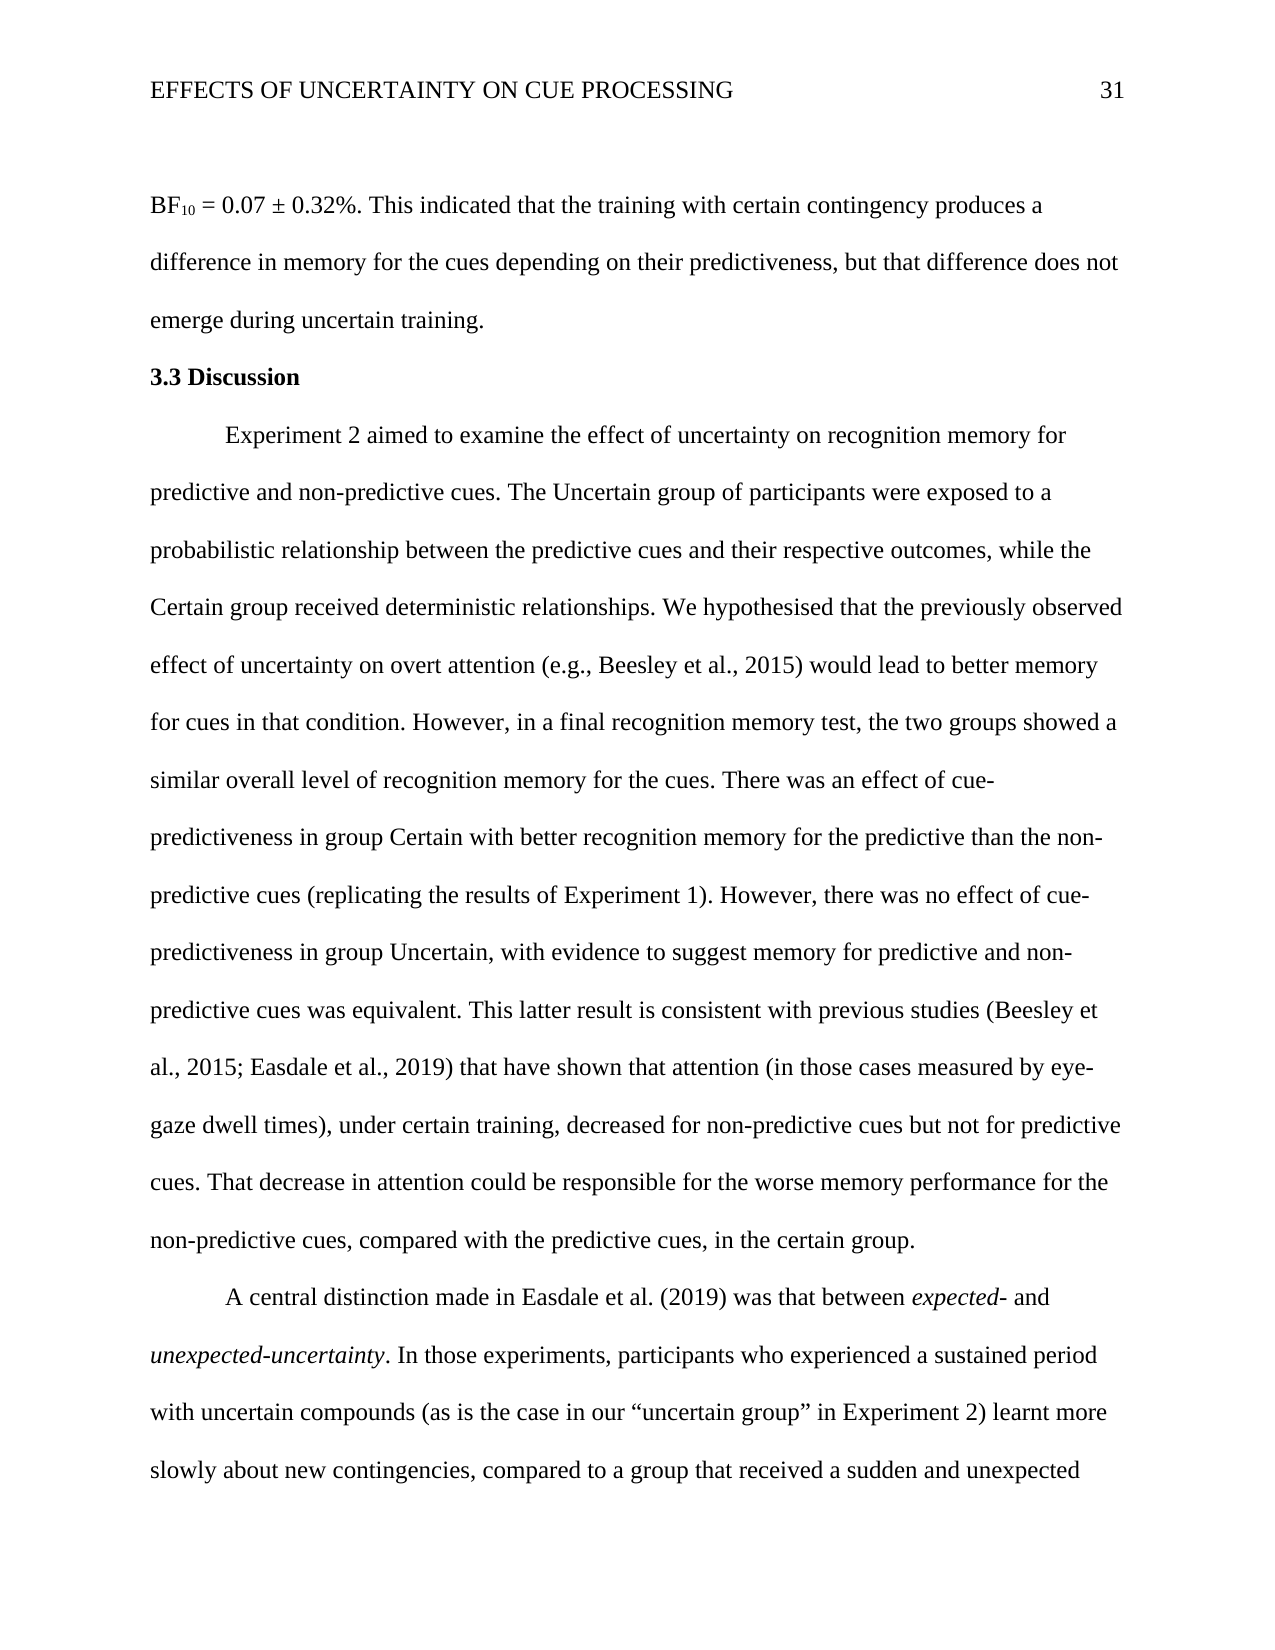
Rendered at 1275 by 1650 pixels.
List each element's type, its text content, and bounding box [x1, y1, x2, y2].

subtitle 3.3 Discussion [150, 362, 1125, 391]
text Experiment 2 aimed to examine the effect of uncertainty on recognition memory for predictive and non-predictive cues. The Uncertain group of participants were exposed to a probabilistic relationship between the predictive cues and their respective outcomes, while the Certain group received deterministic relationships. We hypothesised that the previously observed effect of uncertainty on overt attention (e.g., Beesley et al., 2015) would lead to better memory for cues in that condition. However, in a final recognition memory test, the two groups showed a similar overall level of recognition memory for the cues. There was an effect of cue-predictiveness in group Certain with better recognition memory for the predictive than the non-predictive cues (replicating the results of Experiment 1). However, there was no effect of cue-predictiveness in group Uncertain, with evidence to suggest memory for predictive and non-predictive cues was equivalent. This latter result is consistent with previous studies (Beesley et al., 2015; Easdale et al., 2019) that have shown that attention (in those cases measured by eye-gaze dwell times), under certain training, decreased for non-predictive cues but not for predictive cues. That decrease in attention could be responsible for the worse memory performance for the non-predictive cues, compared with the predictive cues, in the certain group. [150, 420, 1125, 1254]
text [150, 1282, 1125, 1484]
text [150, 190, 1125, 334]
